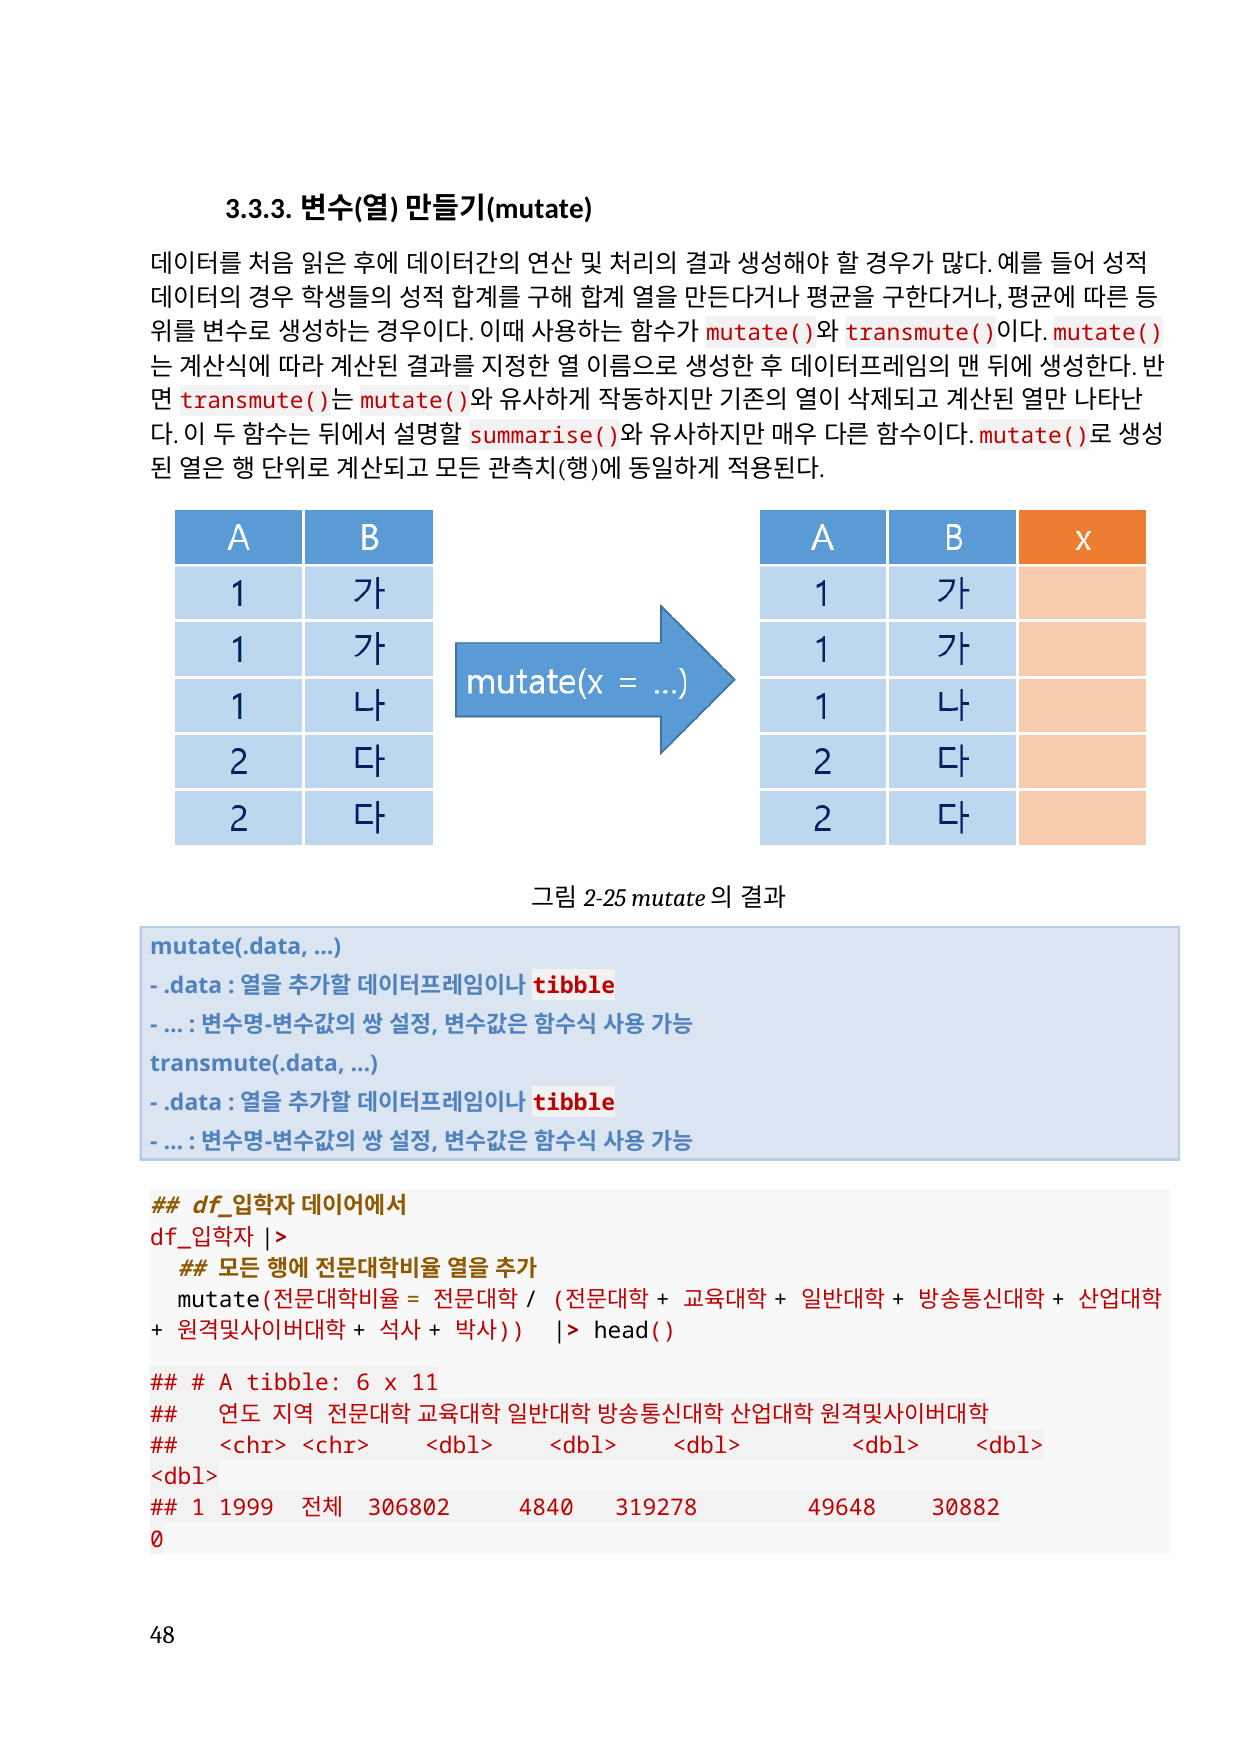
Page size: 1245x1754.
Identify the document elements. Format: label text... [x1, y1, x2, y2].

text 데이터를 처음 읽은 후에 데이터간의 연산 및 처리의 결과 생성해야 할 경우가 많다. 예를 들어 성적 데이터의 경우 학생들의 성적 합계를 구해 합계 열을 만든다거나 평균을 구한다거나, 평균에 따른 등위를 변수로 생성하는 경우이다. 이때 사용하는 함수가 mutate()와 transmute()이다. mutate()는 계산식에 따라 계산된 결과를 지정한 열 이름으로 생성한 후 데이터프레임의 맨 뒤에 생성한다. 반면 transmute()는 mutate()와 유사하게 작동하지만 기존의 열이 삭제되고 계산된 열만 나타난다. 이 두 함수는 뒤에서 설명할 summarise()와 유사하지만 매우 다른 함수이다. mutate()로 생성된 열은 행 단위로 계산되고 모든 관측치(행)에 동일하게 적용된다. [150, 246, 1170, 484]
text ## df_입학자 데이어에서 df_입학자 |> ## 모든 행에 전문대학비율 열을 추가 mutate(전문대학비율 = 전문대학 / (전문대학 + 교육대학 + 일반대학 + 방송통신대학 + 산업대학 + 원격및사이버대학 + 석사 + 박사)) |> head() [288, 1189, 1170, 1346]
picture [172, 503, 1148, 859]
text transmute(.data, …) - .data : 열을 추가할 데이터프레임이나 tibble - … : 변수명-변수값의 쌍 설정, 변수값은 함수식 사용 가능 [142, 1043, 1178, 1158]
text 그림 2-25 mutate의 결과 [150, 879, 1170, 913]
subtitle 변수(열) 만들기(mutate) [225, 187, 1170, 227]
text mutate(.data, …) - .data : 열을 추가할 데이터프레임이나 tibble - … : 변수명-변수값의 쌍 설정, 변수값은 함수식 사용 가능 [142, 928, 1178, 1039]
